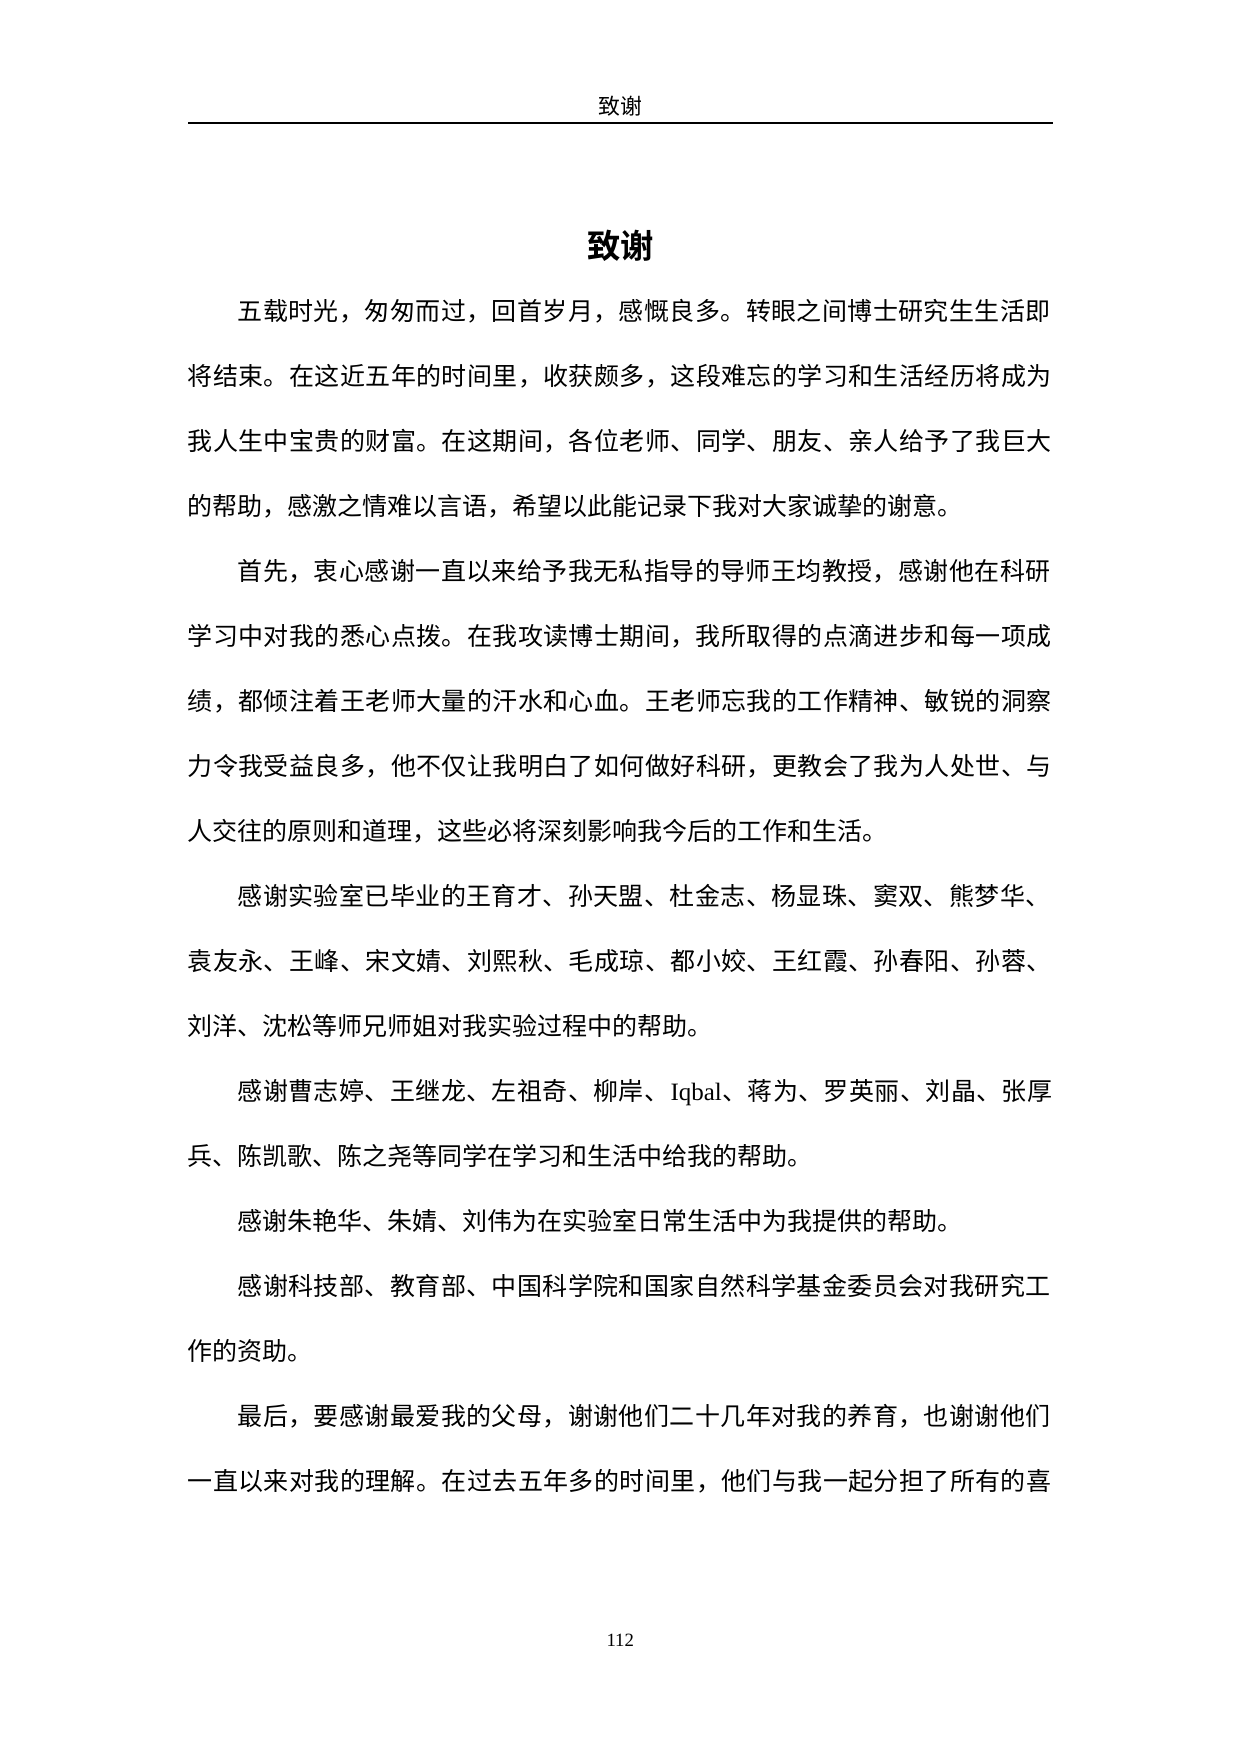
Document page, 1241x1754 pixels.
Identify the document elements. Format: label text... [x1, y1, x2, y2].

text 感谢曹志婷、王继龙、左祖奇、柳岸、Iqbal、蒋为、罗英丽、刘晶、张厚兵、陈凯歌、陈之尧等同学在学习和生活中给我的帮助。 [187, 1057, 1053, 1187]
text 致谢 [187, 212, 1053, 277]
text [187, 1382, 1053, 1512]
text 感谢朱艳华、朱婧、刘伟为在实验室日常生活中为我提供的帮助。 [187, 1187, 1053, 1252]
text 感谢科技部、教育部、中国科学院和国家自然科学基金委员会对我研究工作的资助。 [187, 1252, 1053, 1382]
text 五载时光，匆匆而过，回首岁月，感慨良多。转眼之间博士研究生生活即将结束。在这近五年的时间里，收获颇多，这段难忘的学习和生活经历将成为我人生中宝贵的财富。在这期间，各位老师、同学、朋友、亲人给予了我巨大的帮助，感激之情难以言语，希望以此能记录下我对大家诚挚的谢意。 [187, 277, 1053, 537]
text 感谢实验室已毕业的王育才、孙天盟、杜金志、杨显珠、窦双、熊梦华、袁友永、王峰、宋文婧、刘熙秋、毛成琼、都小姣、王红霞、孙春阳、孙蓉、刘洋、沈松等师兄师姐对我实验过程中的帮助。 [187, 862, 1053, 1057]
text 首先，衷心感谢一直以来给予我无私指导的导师王均教授，感谢他在科研学习中对我的悉心点拨。在我攻读博士期间，我所取得的点滴进步和每一项成绩，都倾注着王老师大量的汗水和心血。王老师忘我的工作精神、敏锐的洞察力令我受益良多，他不仅让我明白了如何做好科研，更教会了我为人处世、与人交往的原则和道理，这些必将深刻影响我今后的工作和生活。 [187, 537, 1053, 862]
